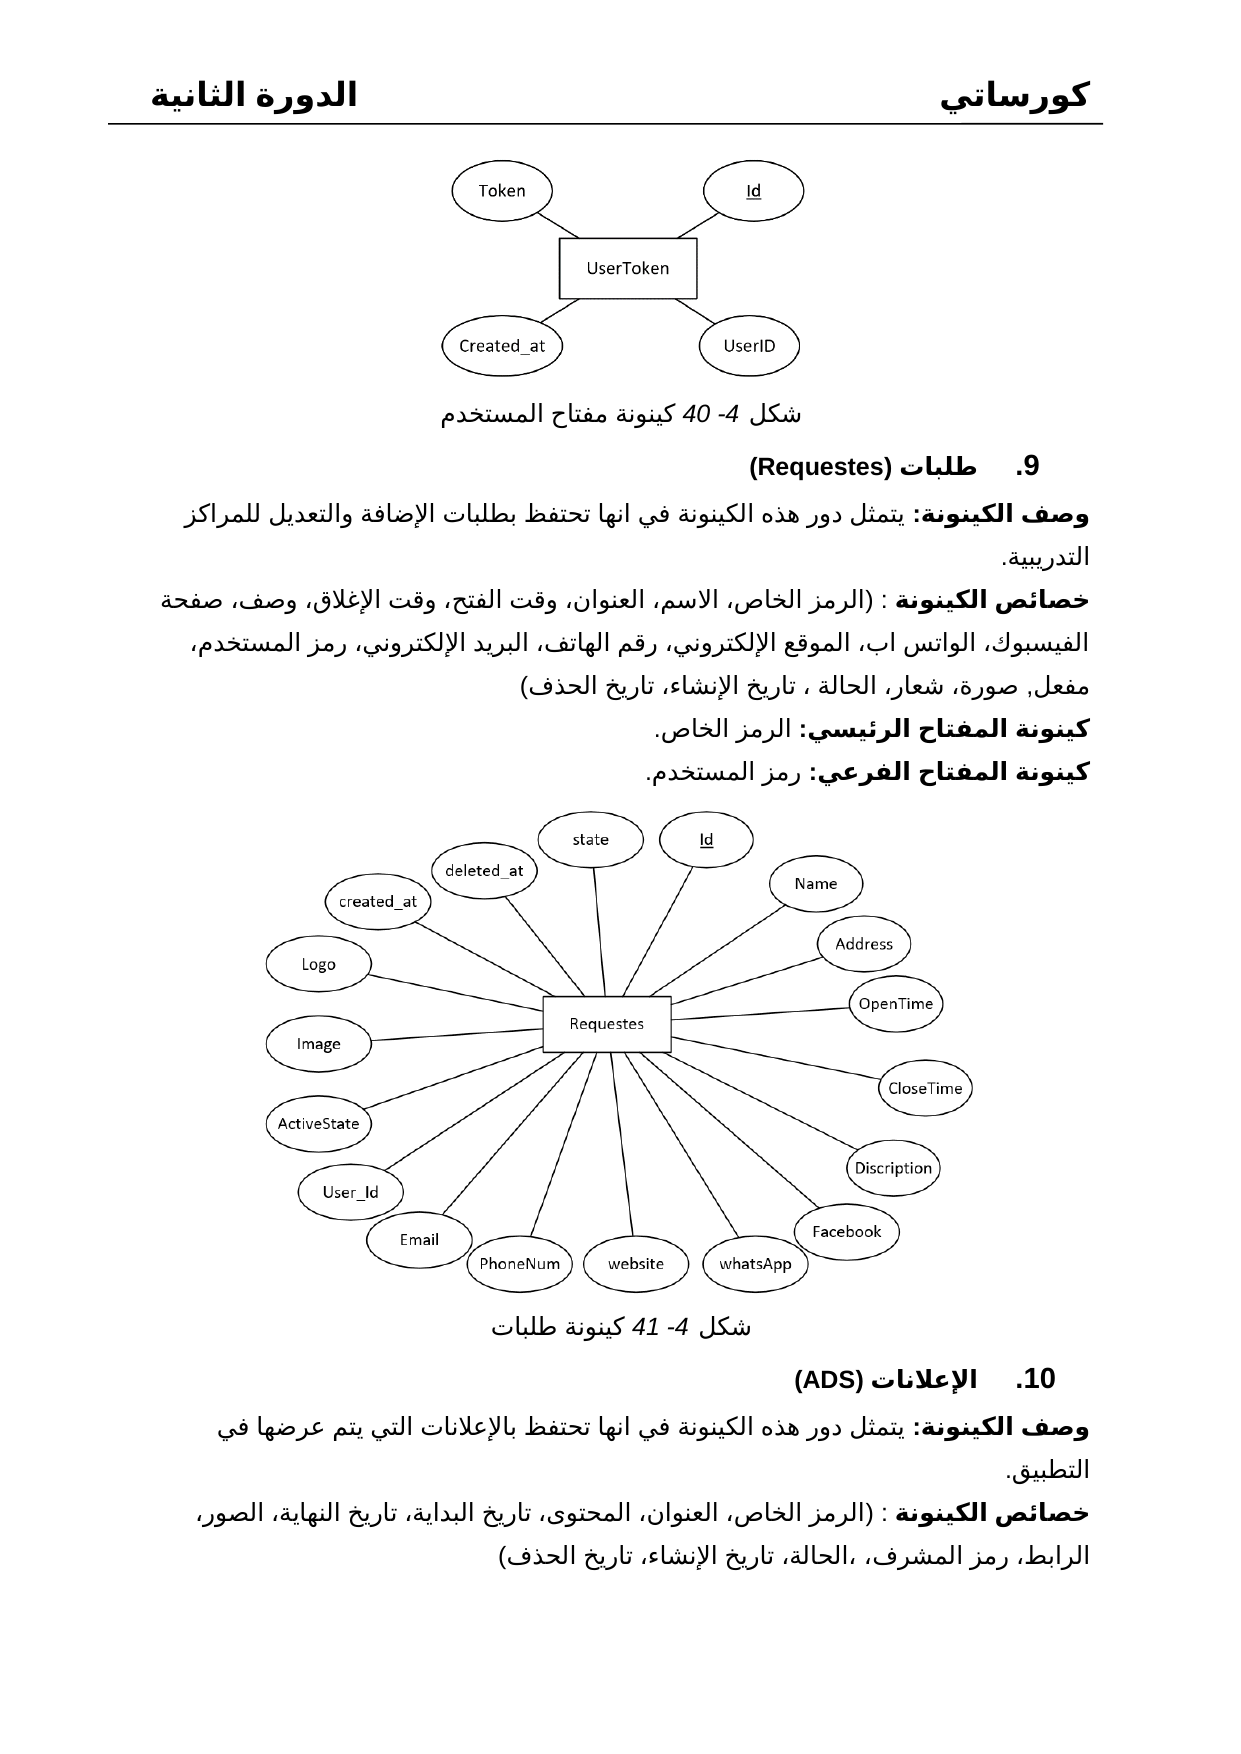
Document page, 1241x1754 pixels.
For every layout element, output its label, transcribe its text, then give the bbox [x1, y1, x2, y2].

picture [428, 150, 812, 385]
text خصائص الكينونة : (الرمز الخاص، الاسم، العنوان، وقت الفتح، وقت الإغلاق، وصف، صفحة الفيسبوك، الواتس اب، الموقع الإلكتروني، رقم الهاتف، البريد الإلكتروني، رمز المستخدم، مفعل, صورة، شعار، الحالة ، تاريخ الإنشاء، تاريخ الحذف) [150, 585, 1090, 700]
text وصف الكينونة: يتمثل دور هذه الكينونة في انها تحتفظ بطلبات الإضافة والتعديل للمراكز التدريبية. [150, 499, 1090, 571]
list الإعلانات (ADS) [150, 1361, 1015, 1395]
text شكل 4- 41 كينونة طلبات [150, 1312, 1090, 1341]
text كينونة المفتاح الفرعي: رمز المستخدم. [150, 757, 1090, 786]
text شكل 4- 40 كينونة مفتاح المستخدم [150, 399, 1090, 427]
text كينونة المفتاح الرئيسي: الرمز الخاص. [150, 714, 1090, 743]
text وصف الكينونة: يتمثل دور هذه الكينونة في انها تحتفظ بالإعلانات التي يتم عرضها في التطبيق. [150, 1412, 1090, 1484]
picture [262, 800, 977, 1298]
text خصائص الكينونة : (الرمز الخاص، العنوان، المحتوى، تاريخ البداية، تاريخ النهاية، الصور، الرابط، رمز المشرف، ،الحالة، تاريخ الإنشاء، تاريخ الحذف) [150, 1498, 1090, 1570]
list طلبات (Requestes) [150, 448, 1015, 482]
